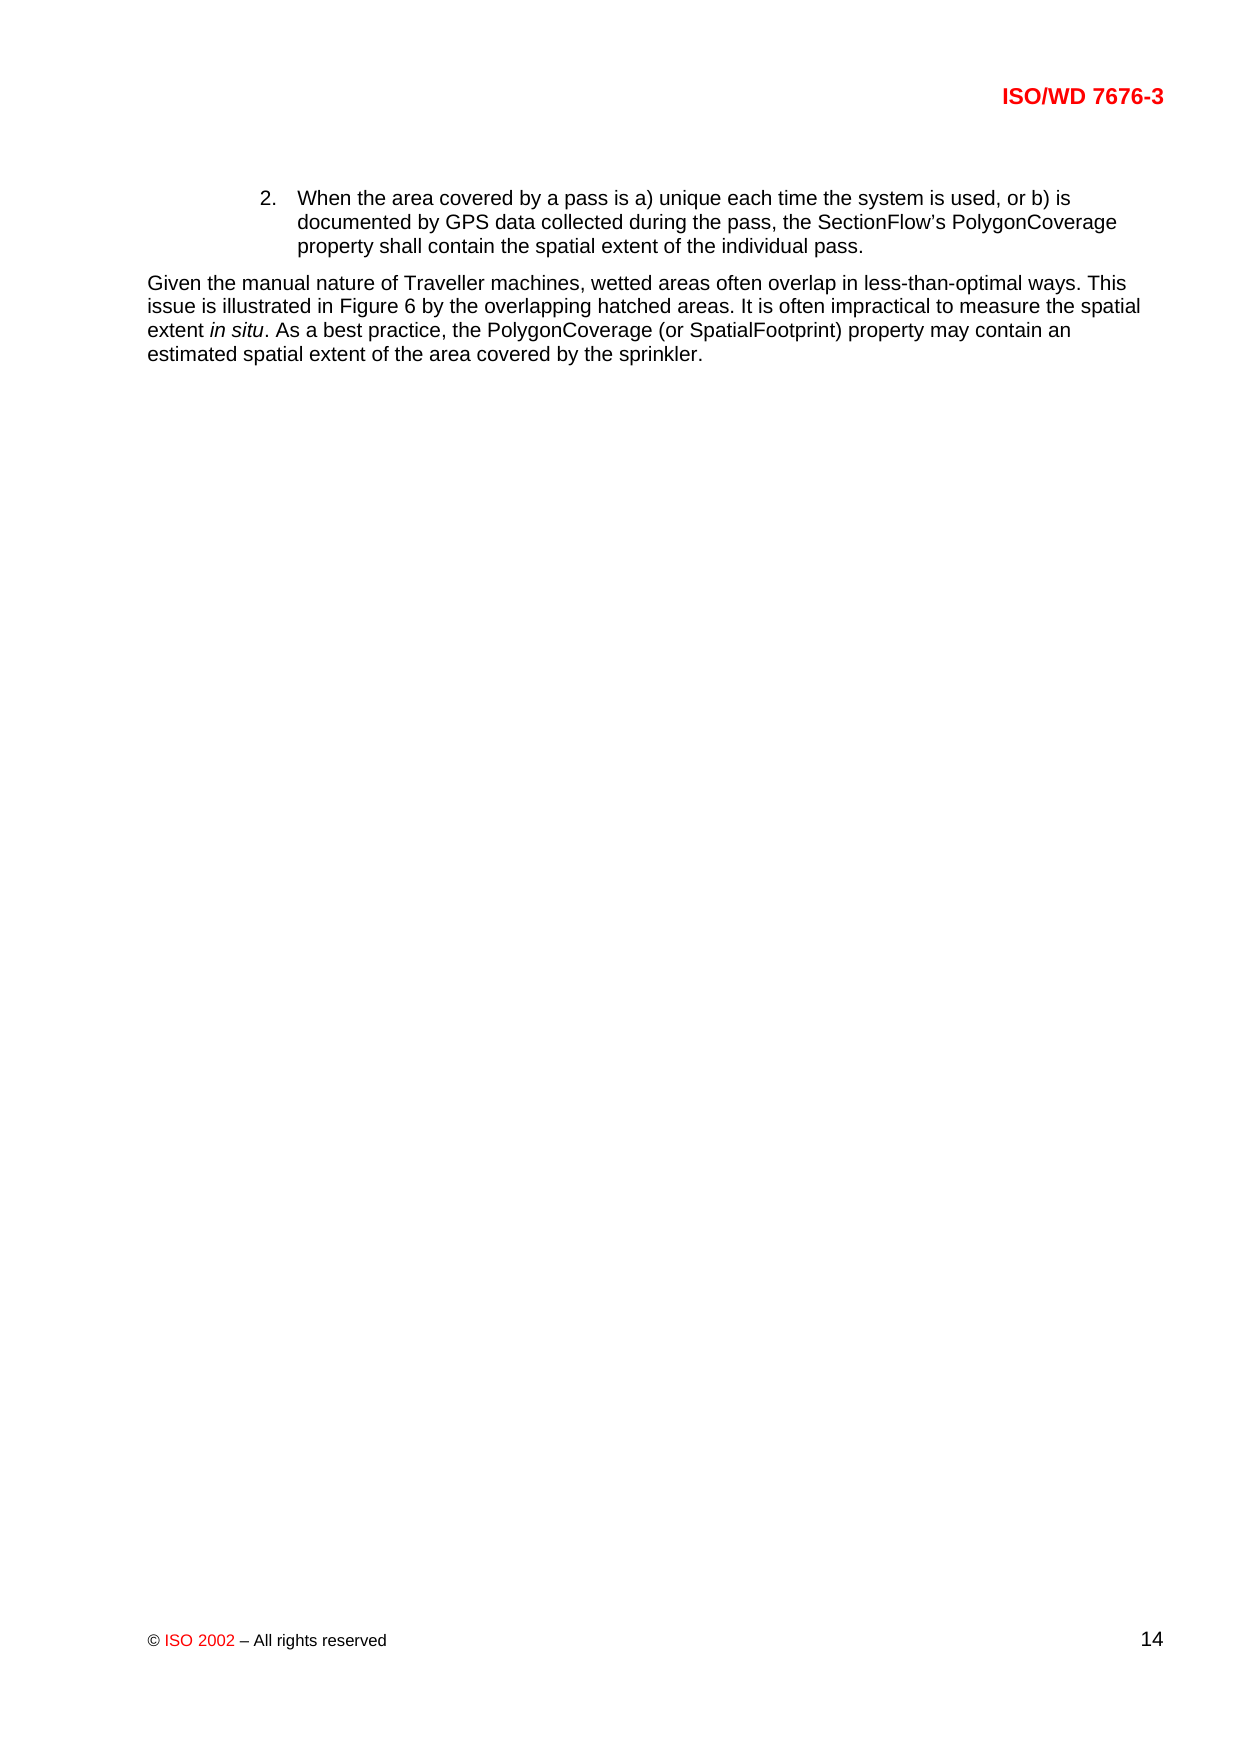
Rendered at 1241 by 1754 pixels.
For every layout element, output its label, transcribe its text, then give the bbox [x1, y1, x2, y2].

text Given the manual nature of Traveller machines, wetted areas often overlap in less-than-optimal ways. This issue is illustrated in Figure 6 by the overlapping hatched areas. It is often impractical to measure the spatial extent in situ. As a best practice, the PolygonCoverage (or SpatialFootprint) property may contain an estimated spatial extent of the area covered by the sprinkler. [147, 270, 1164, 366]
list When the area covered by a pass is a) unique each time the system is used, or b) is documented by GPS data collected during the pass, the SectionFlow’s PolygonCoverage property shall contain the spatial extent of the individual pass. [259, 186, 1164, 258]
